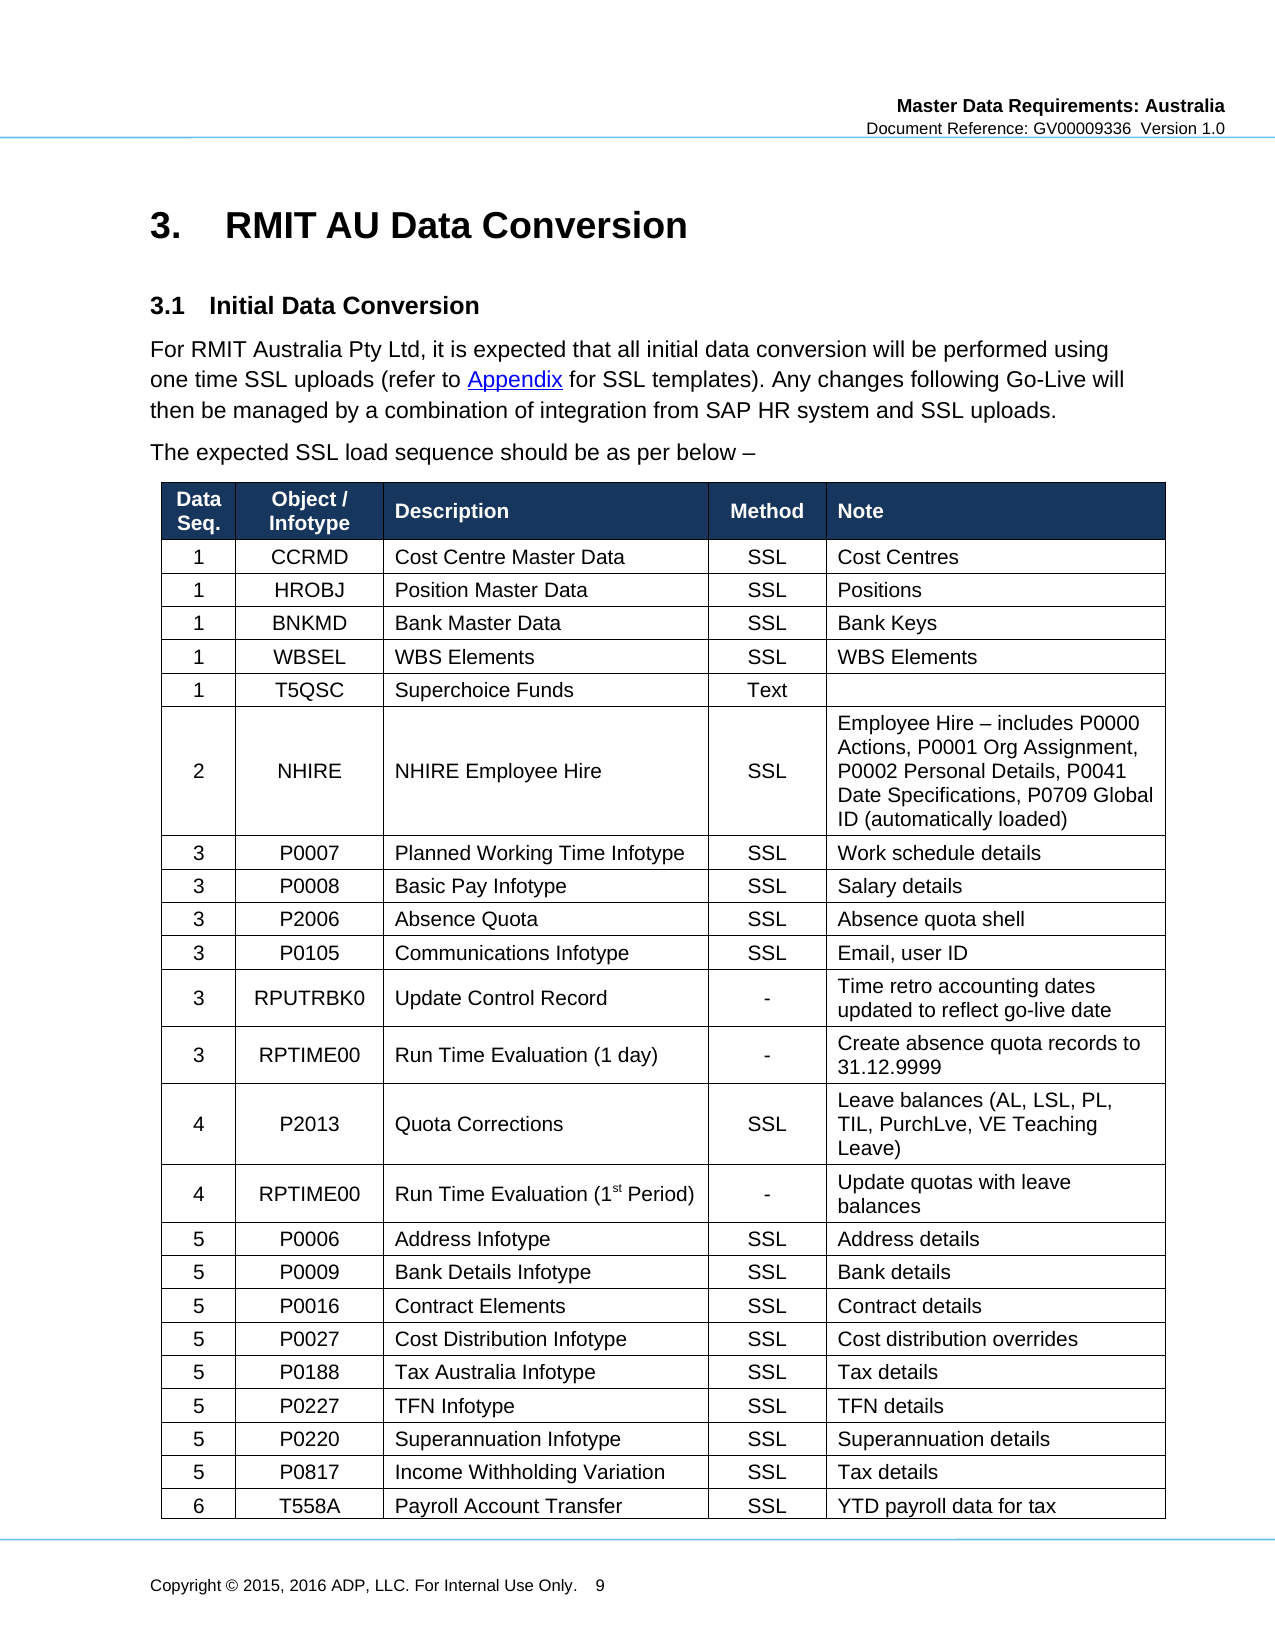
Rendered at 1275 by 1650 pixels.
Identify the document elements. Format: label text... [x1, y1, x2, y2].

table_cell Address Infotype [384, 1223, 708, 1255]
table_cell Work schedule details [827, 836, 1165, 868]
table_cell - [709, 1165, 826, 1222]
table_cell 3 [162, 970, 235, 1026]
table_cell P0105 [236, 936, 383, 968]
table_cell SSL [709, 1323, 826, 1355]
table_cell P0016 [236, 1289, 383, 1322]
table_cell Positions [827, 574, 1165, 606]
table_cell Bank Master Data [384, 607, 708, 639]
table_header Data Seq. [162, 483, 235, 539]
table_cell 5 [162, 1223, 235, 1255]
table_cell 3 [162, 903, 235, 935]
table_cell T558A [236, 1489, 383, 1517]
table_cell Leave balances (AL, LSL, PL, TIL, PurchLve, VE Teaching Leave) [827, 1084, 1165, 1164]
table_cell 4 [162, 1084, 235, 1164]
table_cell SSL [709, 903, 826, 935]
table_cell Cost distribution overrides [827, 1323, 1165, 1355]
table_cell Tax details [827, 1356, 1165, 1388]
table_cell Time retro accounting dates updated to reflect go-live date [827, 970, 1165, 1026]
table_cell 5 [162, 1456, 235, 1488]
table_cell SSL [709, 1084, 826, 1164]
table_cell SSL [709, 870, 826, 902]
table_cell 1 [162, 607, 235, 639]
table_cell 3 [162, 936, 235, 968]
table_cell 5 [162, 1423, 235, 1455]
table_cell Contract details [827, 1289, 1165, 1322]
table_cell Superchoice Funds [384, 674, 708, 706]
table_cell 5 [162, 1389, 235, 1422]
table_cell Contract Elements [384, 1289, 708, 1322]
table_cell Communications Infotype [384, 936, 708, 968]
table_cell [827, 674, 1165, 706]
table_cell RPTIME00 [236, 1027, 383, 1083]
table_cell 5 [162, 1323, 235, 1355]
table_cell Absence quota shell [827, 903, 1165, 935]
table_cell P0227 [236, 1389, 383, 1422]
table_cell - [709, 970, 826, 1026]
table_cell P0220 [236, 1423, 383, 1455]
table_cell Basic Pay Infotype [384, 870, 708, 902]
table_cell SSL [709, 540, 826, 573]
table_cell Planned Working Time Infotype [384, 836, 708, 868]
table_cell 1 [162, 574, 235, 606]
table_cell Text [709, 674, 826, 706]
table_cell 3 [162, 870, 235, 902]
table_cell RPUTRBK0 [236, 970, 383, 1026]
table_cell CCRMD [236, 540, 383, 573]
table_cell Bank Details Infotype [384, 1256, 708, 1288]
table_cell RPTIME00 [236, 1165, 383, 1222]
table_cell Tax details [827, 1456, 1165, 1488]
table_cell Position Master Data [384, 574, 708, 606]
table_cell Tax Australia Infotype [384, 1356, 708, 1388]
table_cell 5 [162, 1356, 235, 1388]
table_cell - [709, 1027, 826, 1083]
table_cell NHIRE Employee Hire [384, 707, 708, 835]
table_cell SSL [709, 836, 826, 868]
table_cell BNKMD [236, 607, 383, 639]
table_cell 2 [162, 707, 235, 835]
table_cell P2006 [236, 903, 383, 935]
table_cell 5 [162, 1256, 235, 1288]
table_cell Update Control Record [384, 970, 708, 1026]
table_cell SSL [709, 1489, 826, 1517]
table_cell Email, user ID [827, 936, 1165, 968]
table_cell P0008 [236, 870, 383, 902]
subtitle Initial Data Conversion [150, 291, 1125, 319]
table_cell SSL [709, 1423, 826, 1455]
table_cell P2013 [236, 1084, 383, 1164]
table_cell P0007 [236, 836, 383, 868]
table_cell SSL [709, 1223, 826, 1255]
table_cell Superannuation Infotype [384, 1423, 708, 1455]
table_cell 3 [162, 1027, 235, 1083]
table_cell Bank Keys [827, 607, 1165, 639]
table_cell 1 [162, 640, 235, 673]
table_cell P0009 [236, 1256, 383, 1288]
table_cell TFN Infotype [384, 1389, 708, 1422]
table_cell SSL [709, 1456, 826, 1488]
table_header Description [384, 483, 708, 539]
table_cell 1 [162, 540, 235, 573]
table_cell 5 [162, 1289, 235, 1322]
table_header Method [709, 483, 826, 539]
table_cell WBS Elements [384, 640, 708, 673]
table_cell Cost Centre Master Data [384, 540, 708, 573]
table_cell SSL [709, 1389, 826, 1422]
table_cell Superannuation details [827, 1423, 1165, 1455]
table_cell WBSEL [236, 640, 383, 673]
table_cell YTD payroll data for tax calculations [827, 1489, 1165, 1517]
table_cell Absence Quota [384, 903, 708, 935]
table_cell TFN details [827, 1389, 1165, 1422]
text The expected SSL load sequence should be as per below – [150, 439, 1125, 466]
table_cell Quota Corrections [384, 1084, 708, 1164]
table_cell WBS Elements [827, 640, 1165, 673]
table_cell Cost Distribution Infotype [384, 1323, 708, 1355]
table_cell T5QSC [236, 674, 383, 706]
table_cell 6 [162, 1489, 235, 1517]
table_cell Salary details [827, 870, 1165, 902]
table_cell SSL [709, 936, 826, 968]
table_cell SSL [709, 707, 826, 835]
table_cell SSL [709, 640, 826, 673]
table_cell Employee Hire – includes P0000 Actions, P0001 Org Assignment, P0002 Personal Details, P0041 Date Specifications, P0709 Global ID (automatically loaded) [827, 707, 1165, 835]
table_cell P0027 [236, 1323, 383, 1355]
subtitle RMIT AU Data Conversion [150, 203, 1125, 247]
table_cell Payroll Account Transfer [384, 1489, 708, 1517]
table_cell Cost Centres [827, 540, 1165, 573]
table_cell Update quotas with leave balances [827, 1165, 1165, 1222]
table_cell SSL [709, 1356, 826, 1388]
table_cell Run Time Evaluation (1st Period) [384, 1165, 708, 1222]
table_cell Income Withholding Variation [384, 1456, 708, 1488]
table_cell NHIRE [236, 707, 383, 835]
table_cell SSL [709, 1289, 826, 1322]
table_cell Bank details [827, 1256, 1165, 1288]
table_cell 3 [162, 836, 235, 868]
table_cell HROBJ [236, 574, 383, 606]
table_cell P0817 [236, 1456, 383, 1488]
table_cell P0188 [236, 1356, 383, 1388]
table_header Note [827, 483, 1165, 539]
table_cell SSL [709, 1256, 826, 1288]
table_header Object / Infotype [236, 483, 383, 539]
table_cell 4 [162, 1165, 235, 1222]
table_cell Address details [827, 1223, 1165, 1255]
table_cell SSL [709, 574, 826, 606]
table_cell 1 [162, 674, 235, 706]
text For RMIT Australia Pty Ltd, it is expected that all initial data conversion will be performed using one time SSL uploads (refer to Appendix for SSL templates). Any changes following Go-Live will then be managed by a combination of integration from SAP HR system and SSL uploads. [150, 336, 1125, 423]
table_cell Create absence quota records to 31.12.9999 [827, 1027, 1165, 1083]
table_cell P0006 [236, 1223, 383, 1255]
table_cell SSL [709, 607, 826, 639]
table_cell Run Time Evaluation (1 day) [384, 1027, 708, 1083]
